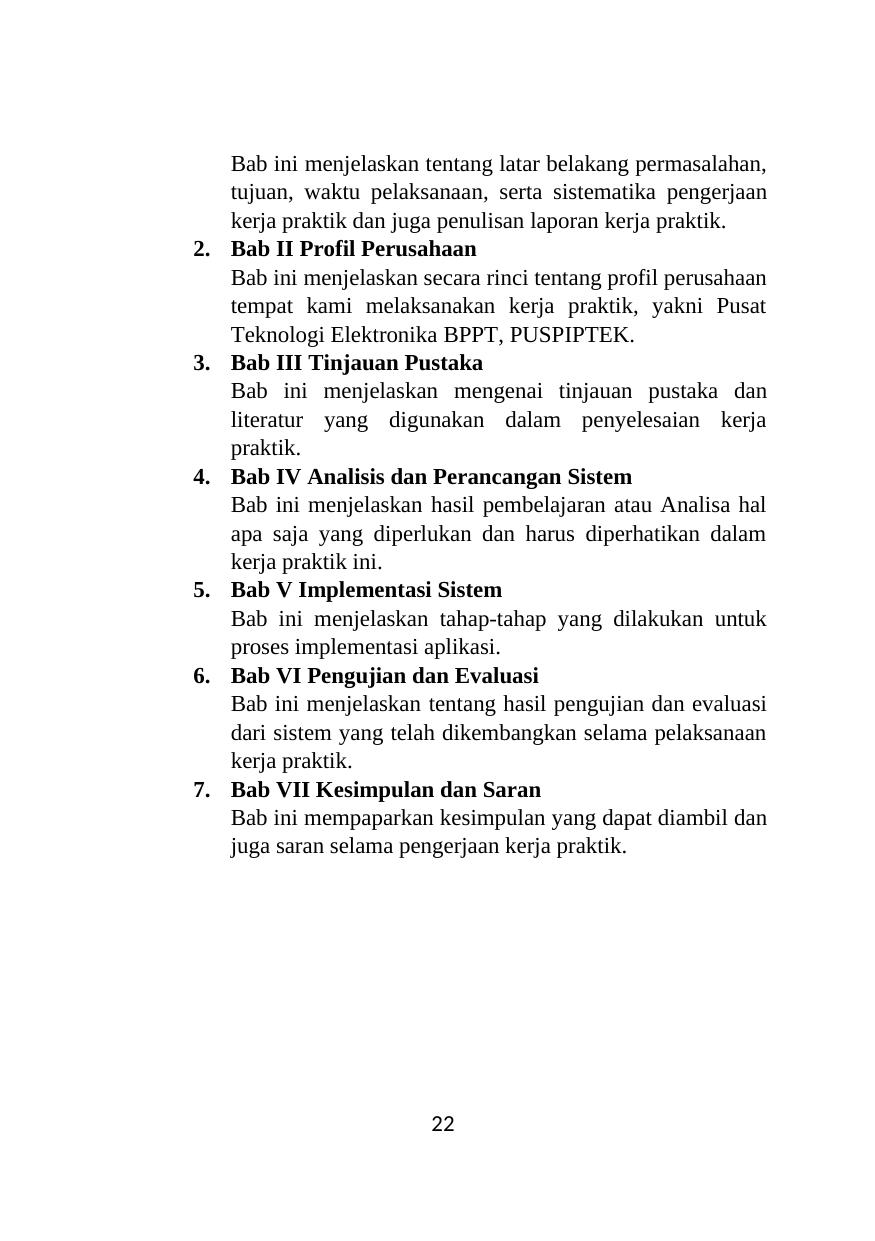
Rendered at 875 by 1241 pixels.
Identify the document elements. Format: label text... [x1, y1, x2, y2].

list Bab III Tinjauan Pustaka [193, 349, 767, 375]
list Bab ini menjelaskan hasil pembelajaran atau Analisa hal apa saja yang diperlukan dan harus diperhatikan dalam kerja praktik ini. [231, 491, 767, 574]
list Bab VII Kesimpulan dan Saran [193, 776, 767, 802]
list Bab ini mempaparkan kesimpulan yang dapat diambil dan juga saran selama pengerjaan kerja praktik. [231, 804, 767, 859]
list Bab V Implementasi Sistem [193, 577, 767, 603]
list Bab ini menjelaskan mengenai tinjauan pustaka dan literatur yang digunakan dalam penyelesaian kerja praktik. [231, 377, 767, 461]
list Bab II Profil Perusahaan [193, 235, 767, 262]
list Bab ini menjelaskan tentang hasil pengujian dan evaluasi dari sistem yang telah dikembangkan selama pelaksanaan kerja praktik. [231, 690, 767, 773]
list Bab ini menjelaskan tentang latar belakang permasalahan, tujuan, waktu pelaksanaan, serta sistematika pengerjaan kerja praktik dan juga penulisan laporan kerja praktik. [231, 150, 767, 233]
list Bab ini menjelaskan tahap-tahap yang dilakukan untuk proses implementasi aplikasi. [231, 605, 767, 660]
list Bab VI Pengujian dan Evaluasi [193, 662, 767, 688]
list Bab IV Analisis dan Perancangan Sistem [193, 463, 767, 489]
list Bab ini menjelaskan secara rinci tentang profil perusahaan tempat kami melaksanakan kerja praktik, yakni Pusat Teknologi Elektronika BPPT, PUSPIPTEK. [231, 264, 767, 347]
